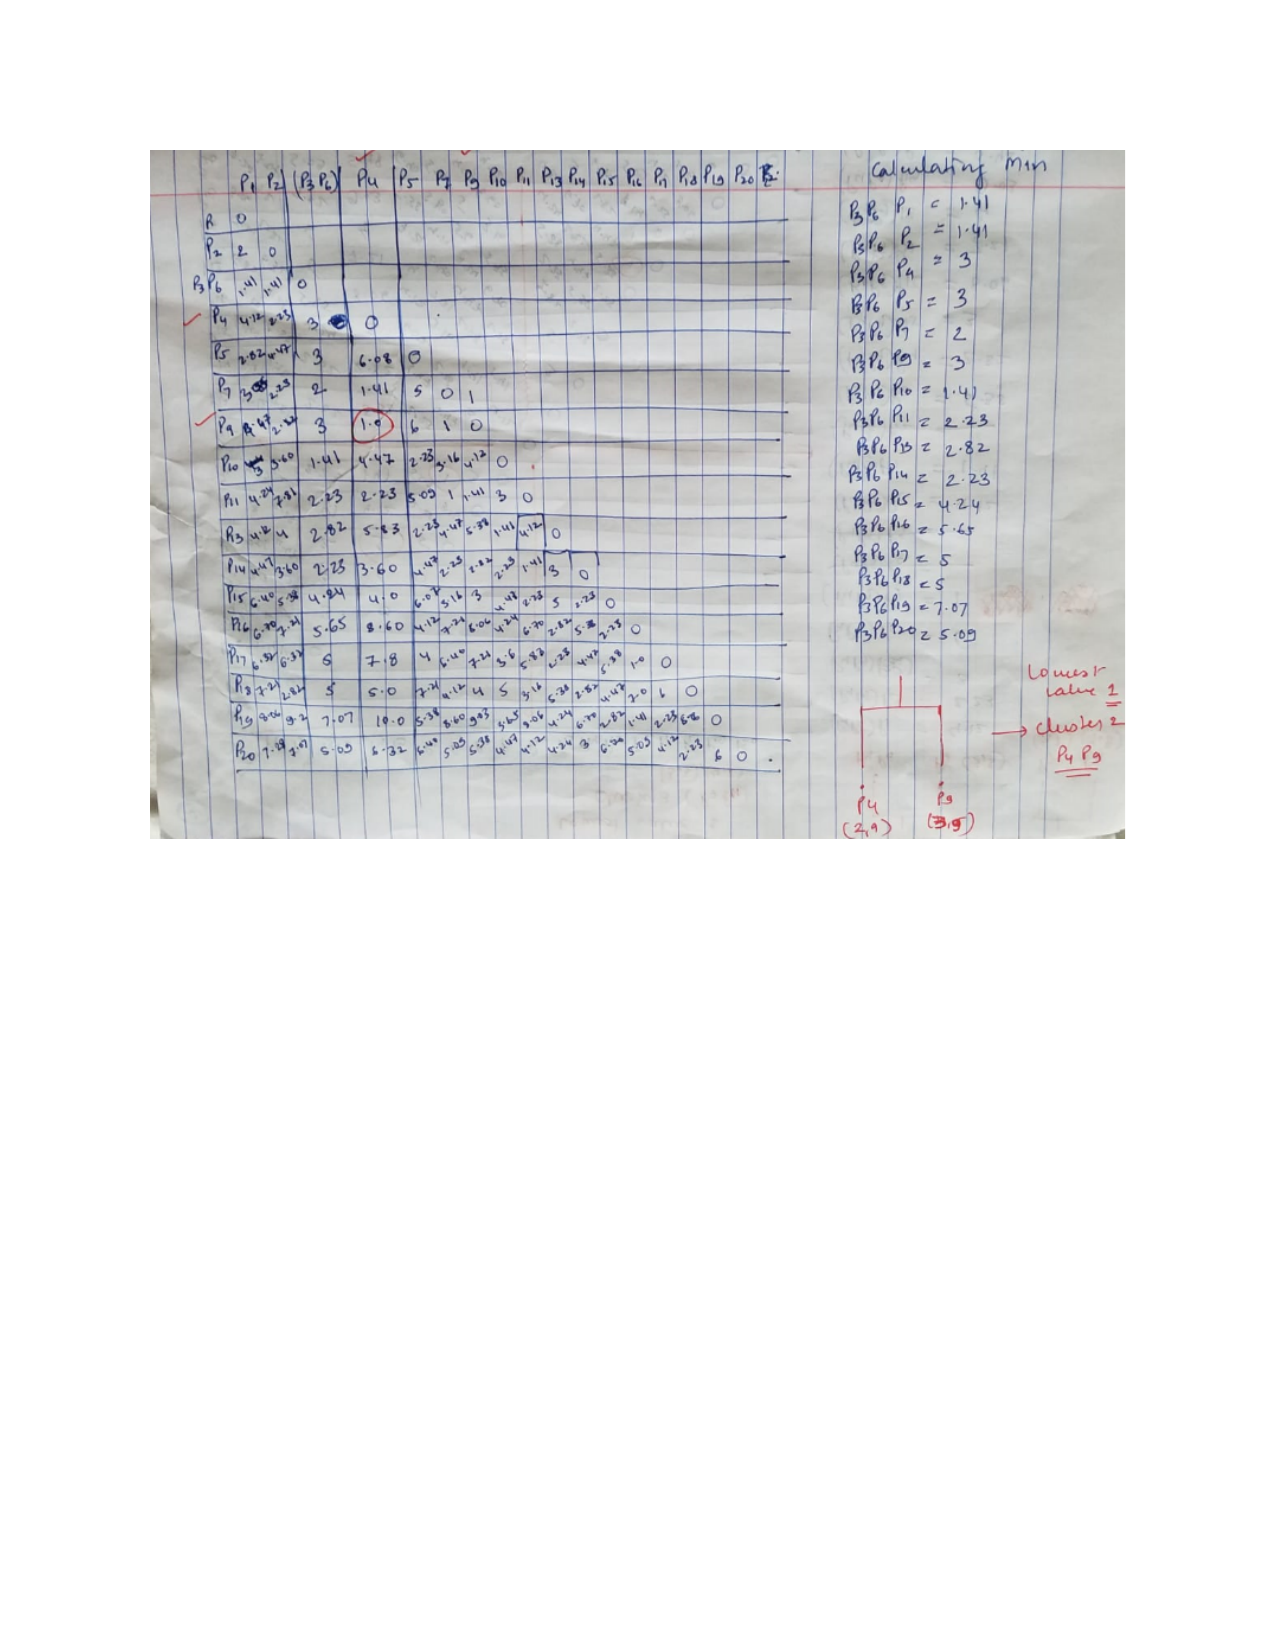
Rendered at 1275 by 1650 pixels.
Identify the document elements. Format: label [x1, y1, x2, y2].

picture [150, 150, 1125, 839]
